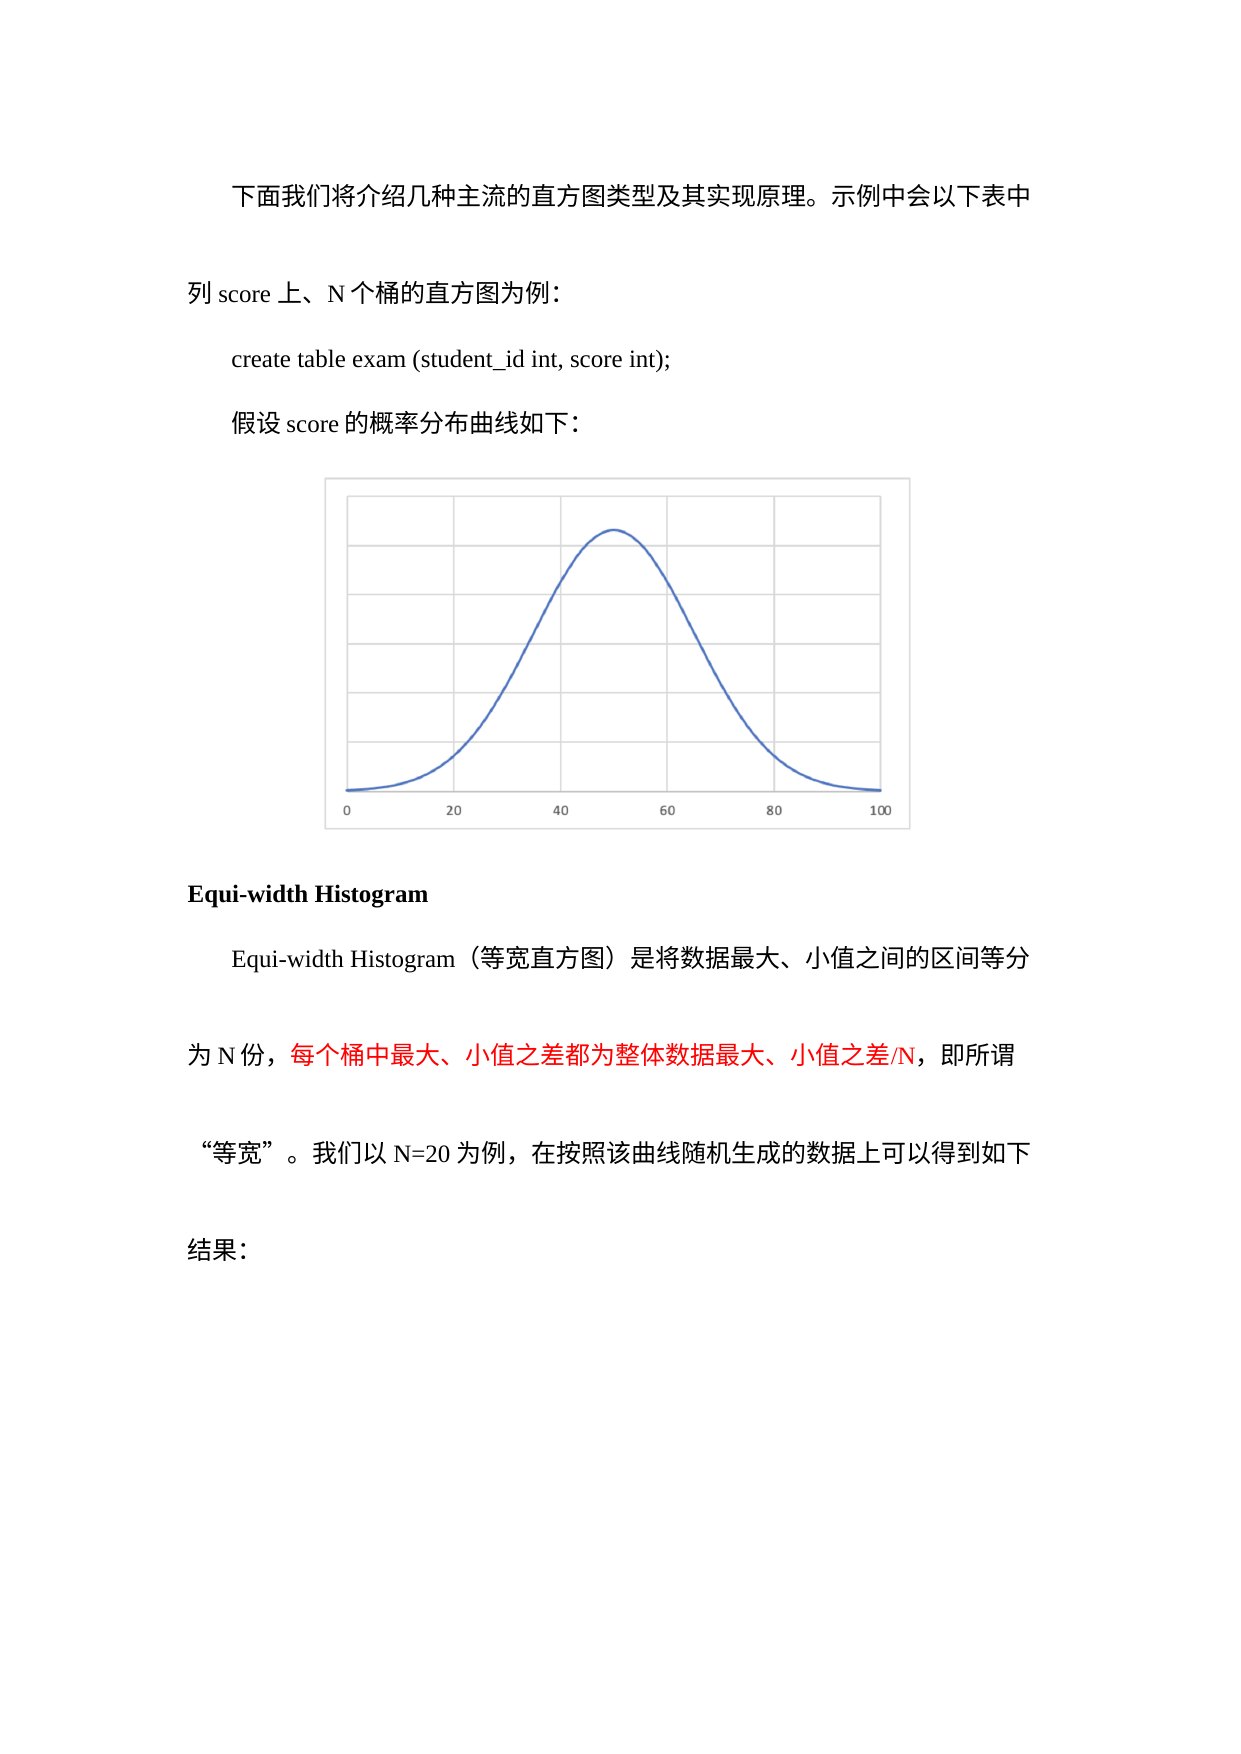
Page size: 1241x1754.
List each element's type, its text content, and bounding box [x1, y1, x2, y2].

text Equi-width Histogram（等宽直方图）是将数据最大、小值之间的区间等分为N份，每个桶中最大、小值之差都为整体数据最大、小值之差/N，即所谓“等宽”。我们以 N=20 为例，在按照该曲线随机生成的数据上可以得到如下结果： [187, 924, 1053, 1281]
text create table exam (student_id int, score int); [187, 343, 1053, 375]
subtitle Equi-width Histogram [187, 877, 1053, 909]
text 下面我们将介绍几种主流的直方图类型及其实现原理。示例中会以下表中列 score 上、N个桶的直方图为例： [187, 162, 1053, 324]
picture [320, 472, 920, 837]
text 假设score的概率分布曲线如下： [187, 389, 1053, 454]
